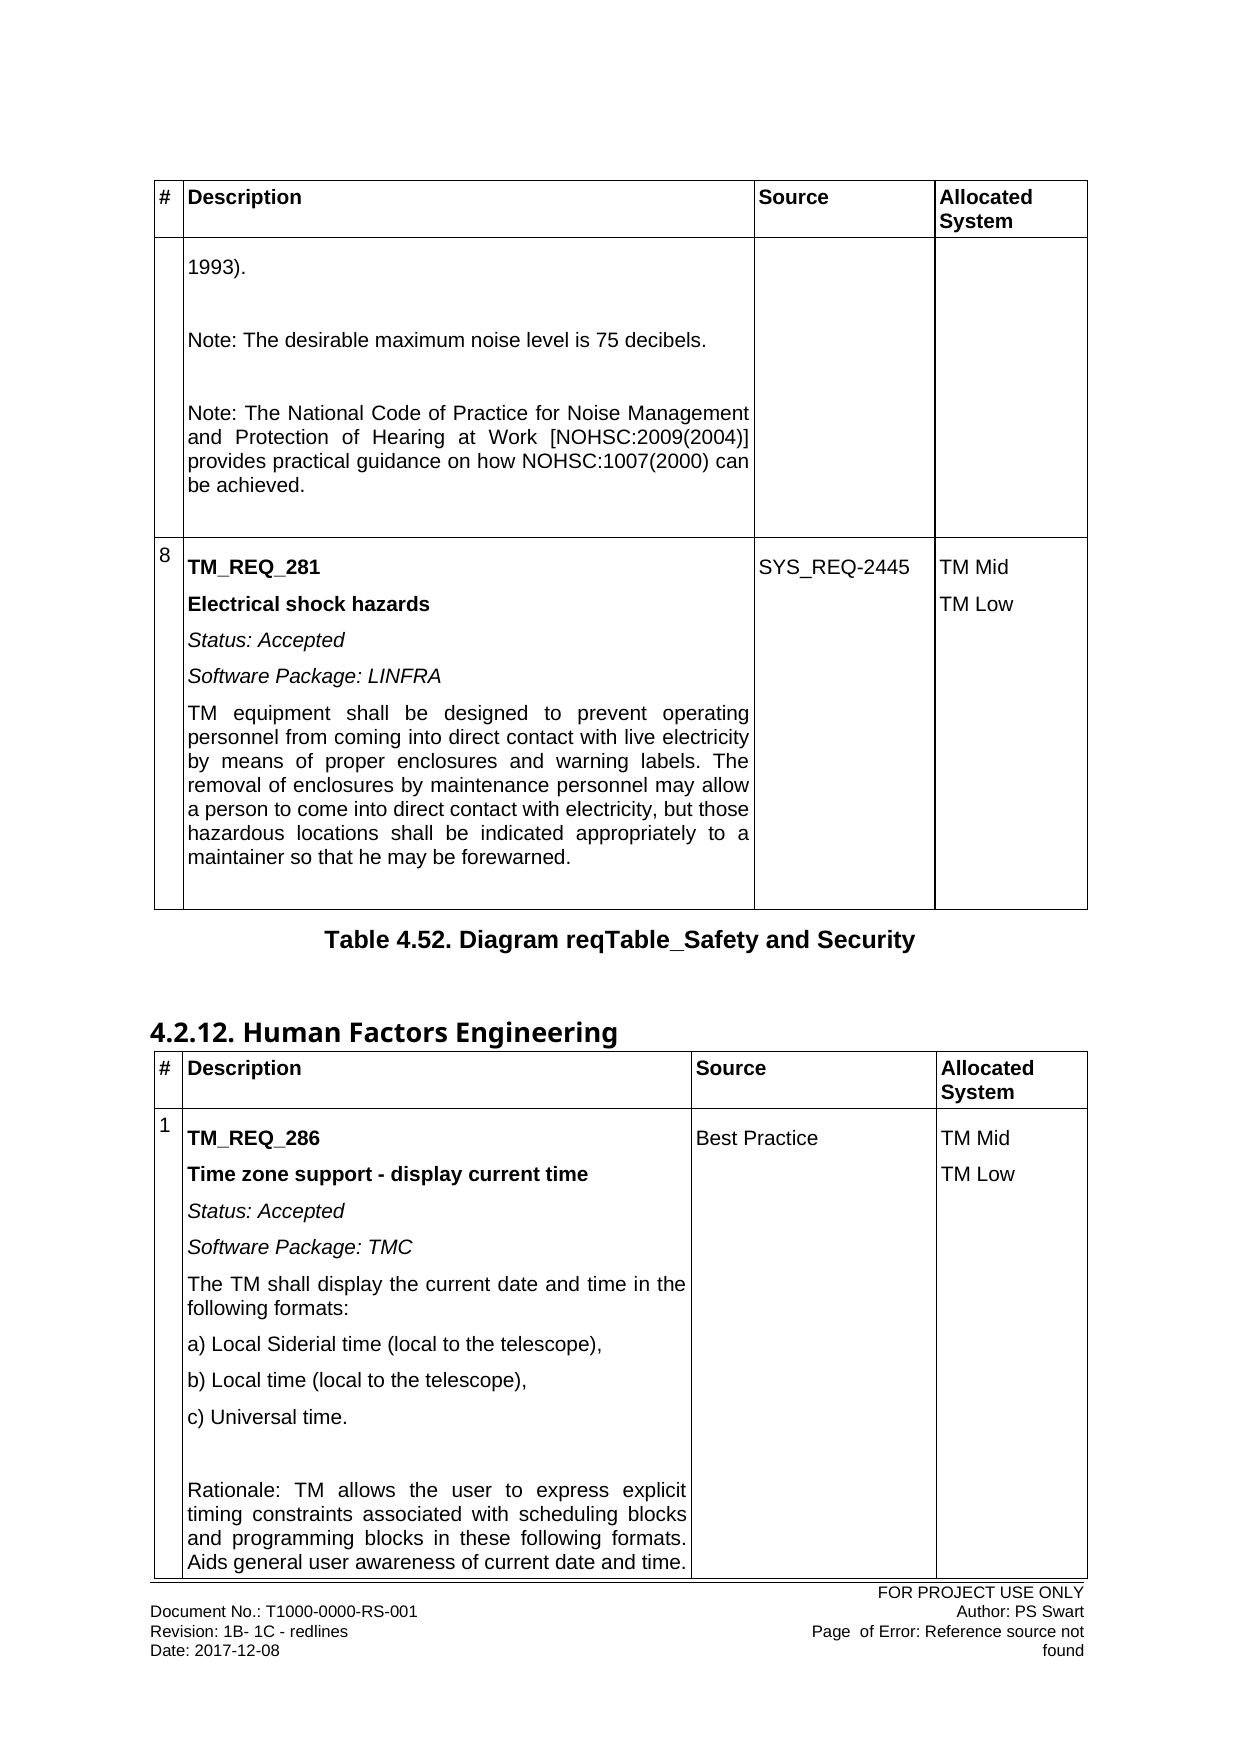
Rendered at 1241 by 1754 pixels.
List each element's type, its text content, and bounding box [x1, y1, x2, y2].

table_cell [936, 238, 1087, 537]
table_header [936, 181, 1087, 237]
text Table 4.52. Diagram reqTable_Safety and Security [150, 925, 1090, 954]
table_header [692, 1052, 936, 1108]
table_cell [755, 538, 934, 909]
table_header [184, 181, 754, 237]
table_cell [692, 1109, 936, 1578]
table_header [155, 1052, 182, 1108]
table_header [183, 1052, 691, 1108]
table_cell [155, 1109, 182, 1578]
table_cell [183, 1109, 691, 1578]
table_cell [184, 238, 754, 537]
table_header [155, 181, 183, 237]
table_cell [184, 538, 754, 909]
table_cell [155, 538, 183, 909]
text 4.2.12. Human Factors Engineering [150, 1014, 1090, 1051]
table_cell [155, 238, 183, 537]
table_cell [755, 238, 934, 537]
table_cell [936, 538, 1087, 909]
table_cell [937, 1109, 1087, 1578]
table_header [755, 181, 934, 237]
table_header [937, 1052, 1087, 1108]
